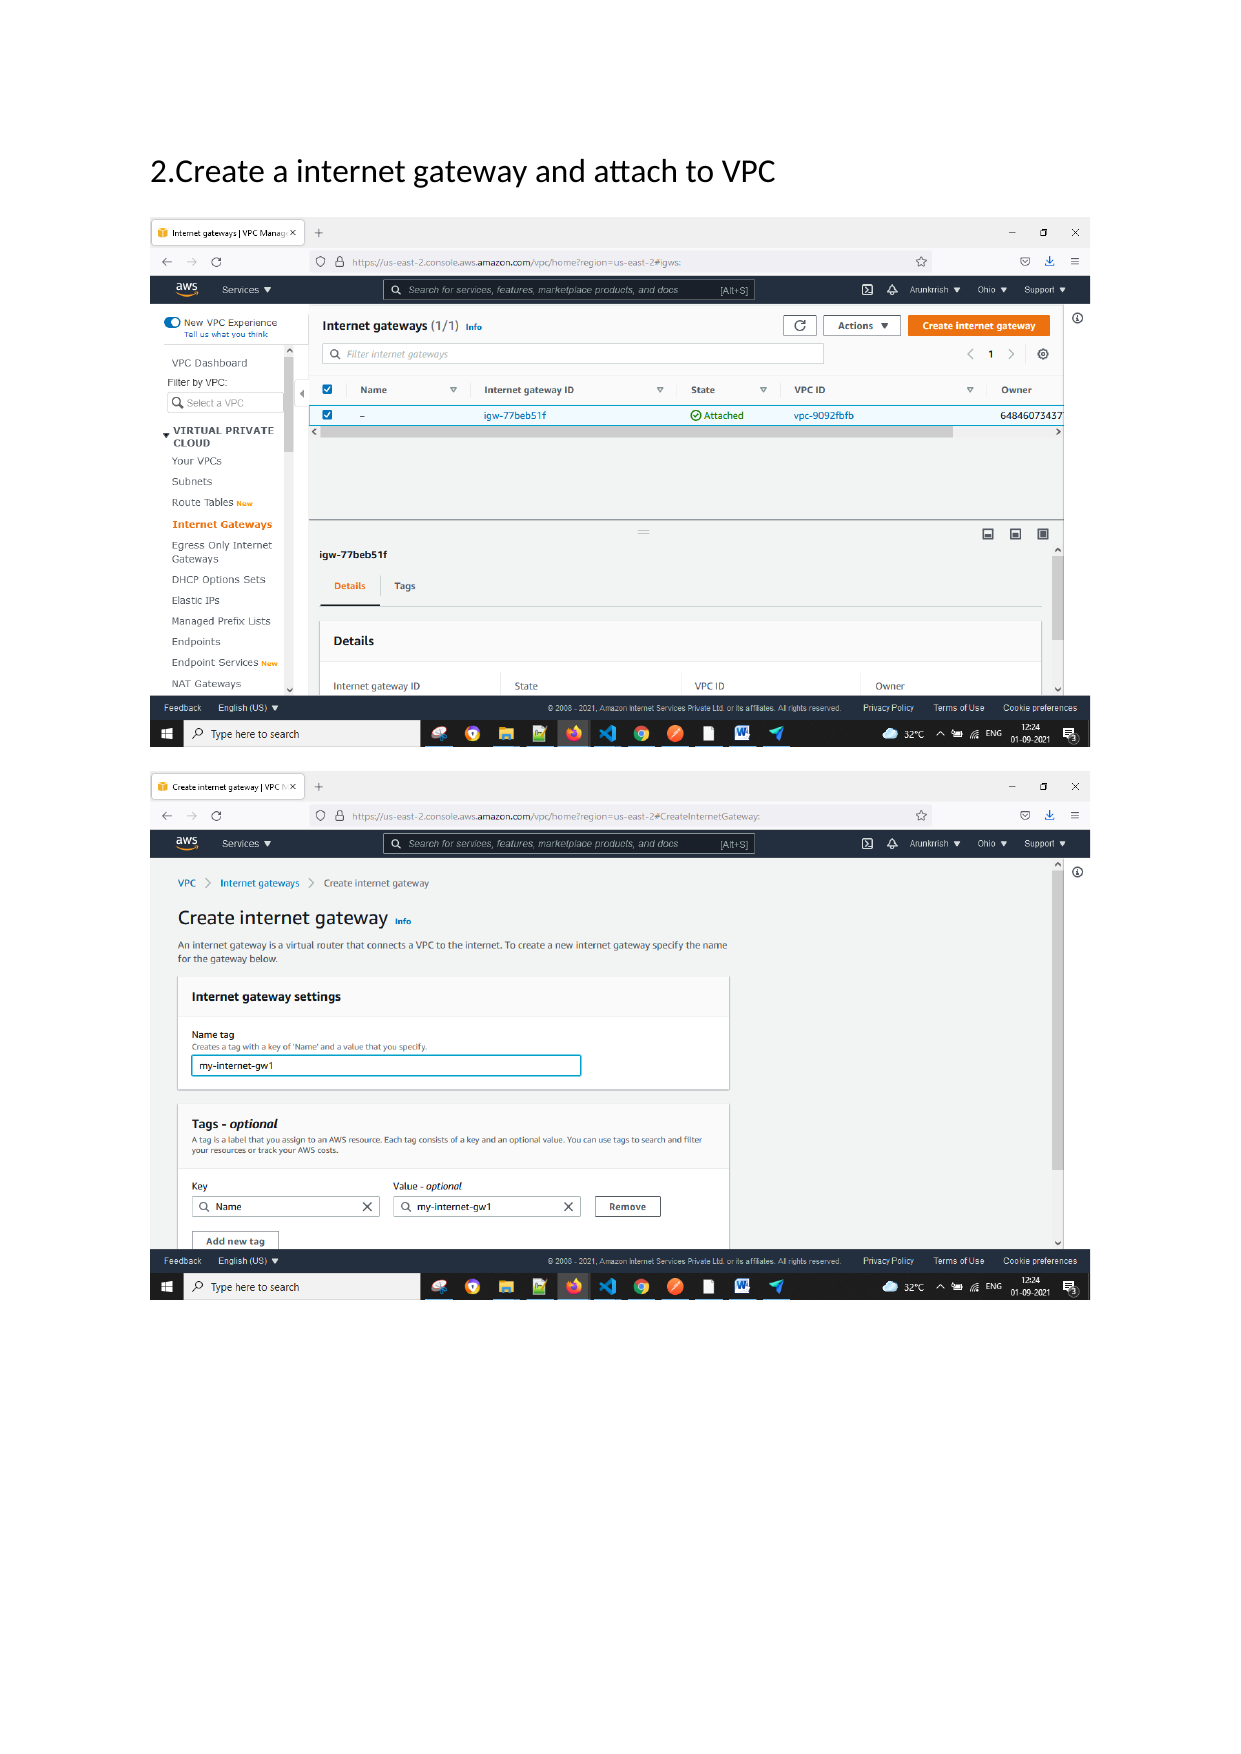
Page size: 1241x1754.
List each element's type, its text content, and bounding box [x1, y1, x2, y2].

picture [150, 771, 1091, 1300]
text 2.Create a internet gateway and attach to VPC [150, 150, 1090, 191]
picture [150, 217, 1091, 747]
